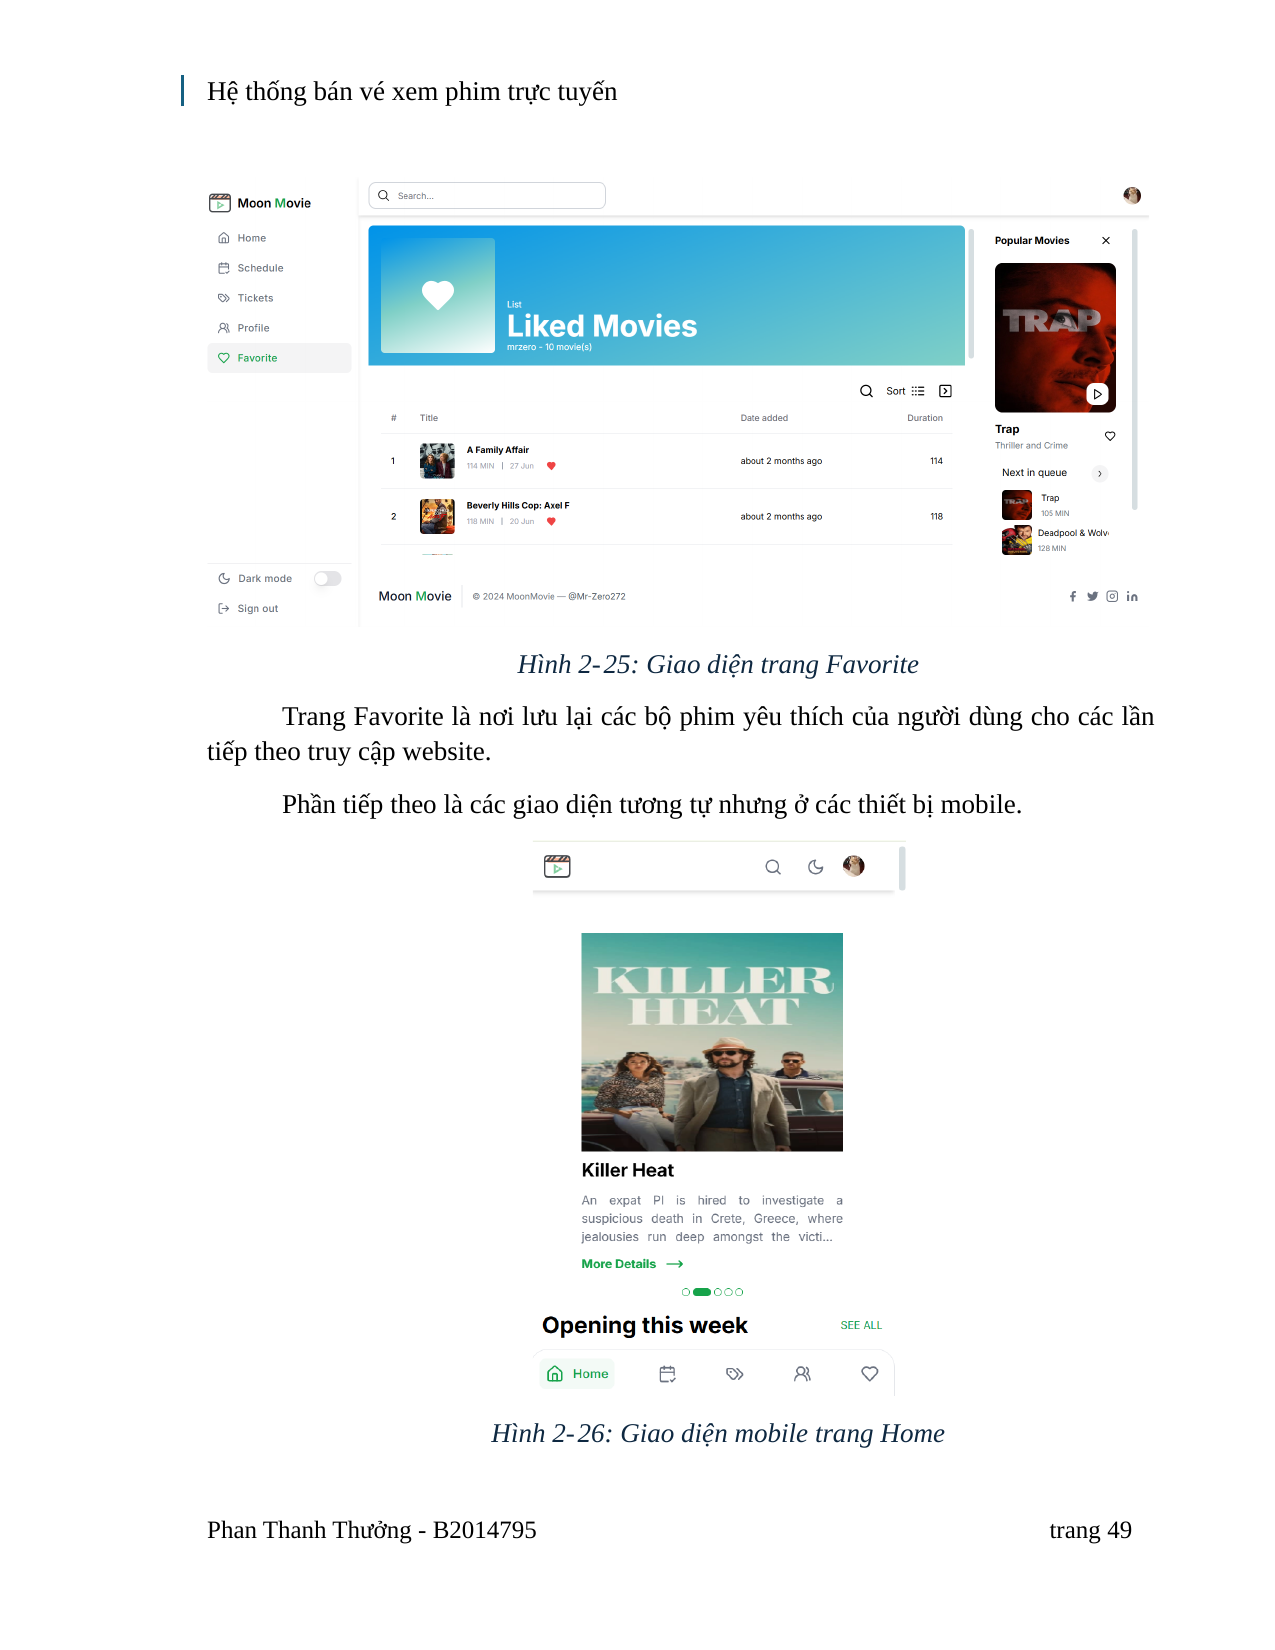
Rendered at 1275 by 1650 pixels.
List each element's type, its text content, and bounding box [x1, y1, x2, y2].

picture [206, 177, 1150, 627]
text Trang Favorite là nơi lưu lại các bộ phim yêu thích của người dùng cho các lần tiếp theo truy cập website. [207, 700, 1157, 767]
picture [532, 840, 906, 1396]
text Phần tiếp theo là các giao diện tương tự nhưng ở các thiết bị mobile. [207, 788, 1157, 819]
